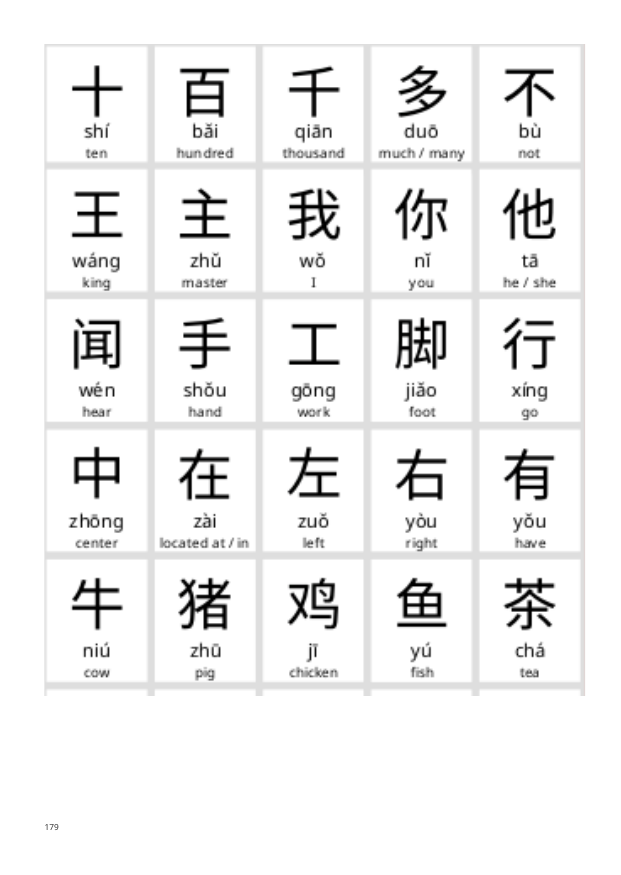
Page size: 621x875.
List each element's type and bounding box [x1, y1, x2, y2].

picture [44, 44, 586, 696]
